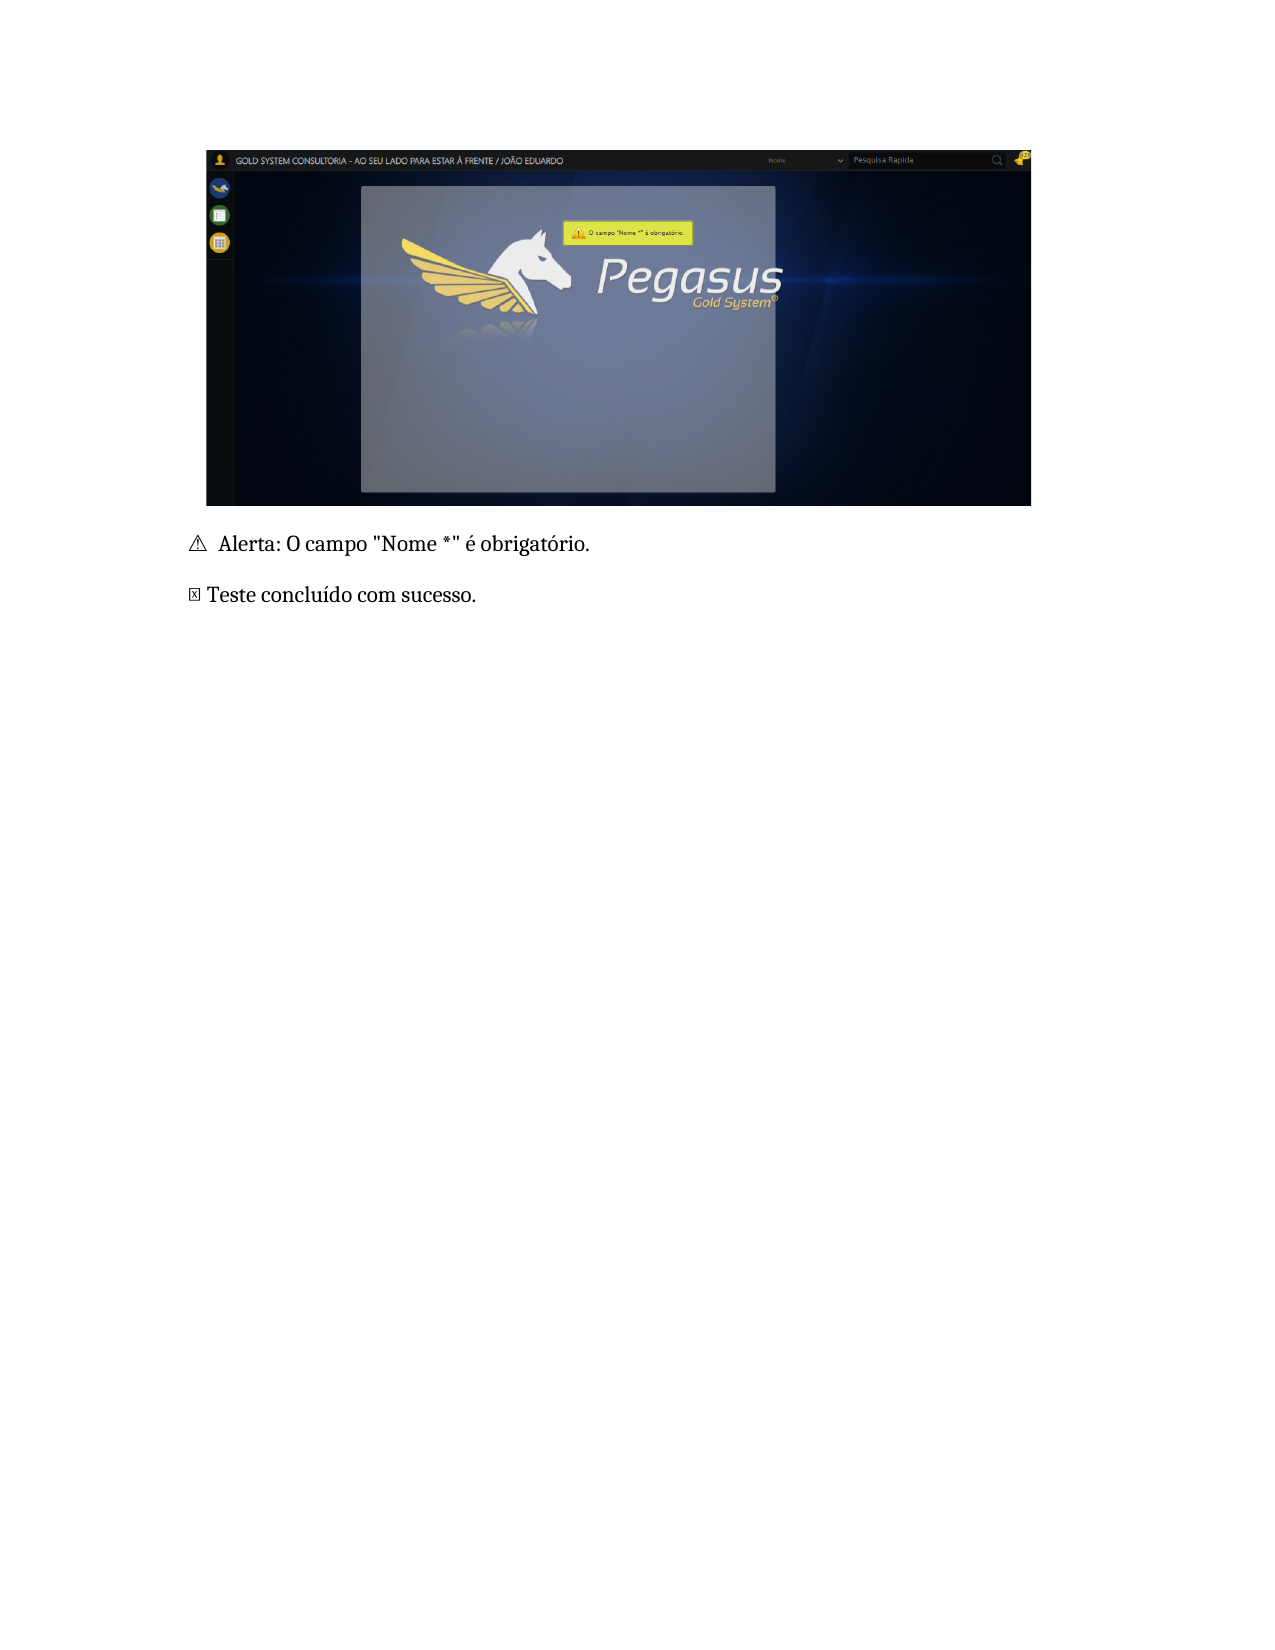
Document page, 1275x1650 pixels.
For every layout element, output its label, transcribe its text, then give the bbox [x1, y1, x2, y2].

text 📢 ⚠️ Alerta: O campo "Nome *" é obrigatório. [187, 530, 1087, 557]
picture [206, 150, 1032, 506]
text ✅ Teste concluído com sucesso. [187, 581, 1087, 608]
